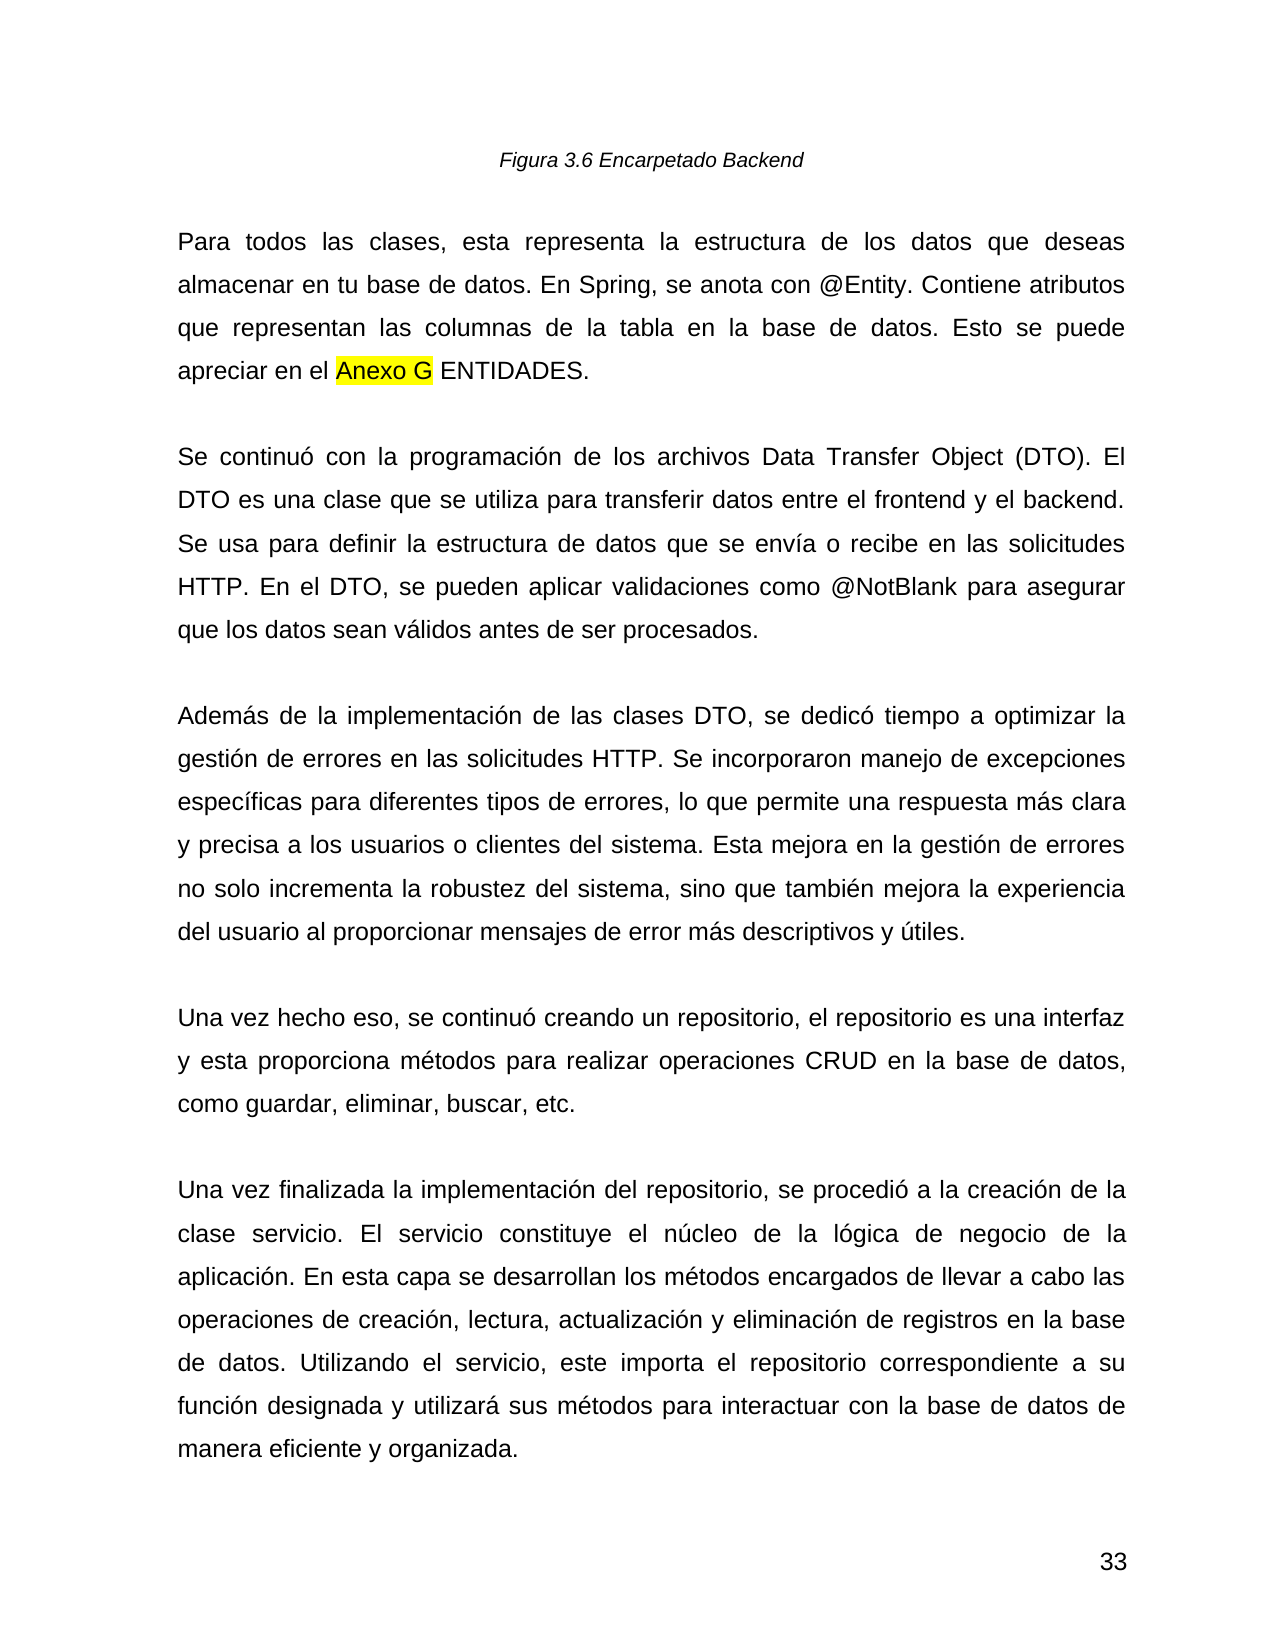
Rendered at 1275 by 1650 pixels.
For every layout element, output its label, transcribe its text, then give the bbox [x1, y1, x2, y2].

text Una vez hecho eso, se continuó creando un repositorio, el repositorio es una interfaz y esta proporciona métodos para realizar operaciones CRUD en la base de datos, como guardar, eliminar, buscar, etc. [177, 1003, 1127, 1118]
text Además de la implementación de las clases DTO, se dedicó tiempo a optimizar la gestión de errores en las solicitudes HTTP. Se incorporaron manejo de excepciones específicas para diferentes tipos de errores, lo que permite una respuesta más clara y precisa a los usuarios o clientes del sistema. Esta mejora en la gestión de errores no solo incrementa la robustez del sistema, sino que también mejora la experiencia del usuario al proporcionar mensajes de error más descriptivos y útiles. [177, 701, 1127, 946]
text Se continuó con la programación de los archivos Data Transfer Object (DTO). El DTO es una clase que se utiliza para transferir datos entre el frontend y el backend. Se usa para definir la estructura de datos que se envía o recibe en las solicitudes HTTP. En el DTO, se pueden aplicar validaciones como @NotBlank para asegurar que los datos sean válidos antes de ser procesados. [177, 442, 1127, 644]
text Para todos las clases, esta representa la estructura de los datos que deseas almacenar en tu base de datos. En Spring, se anota con @Entity. Contiene atributos que representan las columnas de la tabla en la base de datos. Esto se puede apreciar en el Anexo G ENTIDADES. [177, 227, 1127, 385]
text Una vez finalizada la implementación del repositorio, se procedió a la creación de la clase servicio. El servicio constituye el núcleo de la lógica de negocio de la aplicación. En esta capa se desarrollan los métodos encargados de llevar a cabo las operaciones de creación, lectura, actualización y eliminación de registros en la base de datos. Utilizando el servicio, este importa el repositorio correspondiente a su función designada y utilizará sus métodos para interactuar con la base de datos de manera eficiente y organizada. [177, 1176, 1127, 1463]
